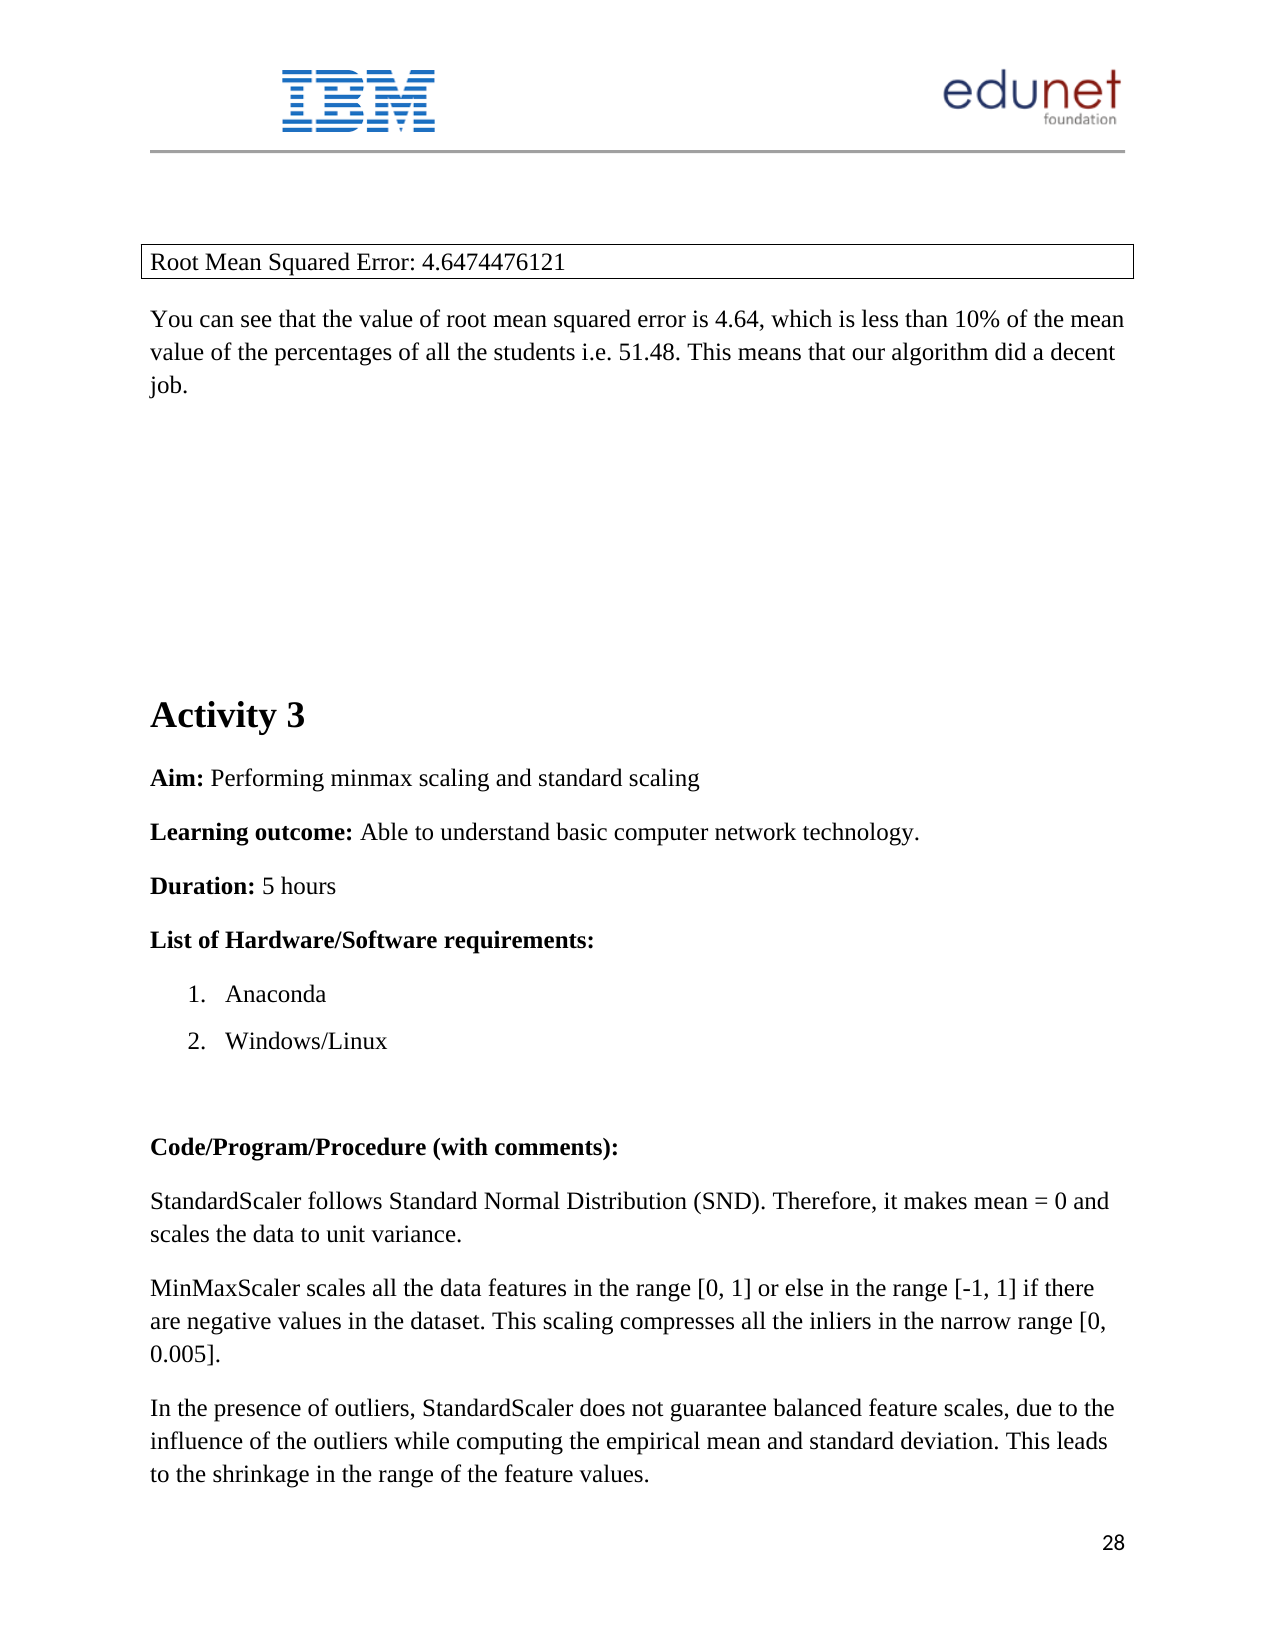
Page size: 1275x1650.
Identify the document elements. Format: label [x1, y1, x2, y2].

picture [941, 60, 1125, 132]
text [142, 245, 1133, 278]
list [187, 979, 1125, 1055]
picture [282, 70, 435, 132]
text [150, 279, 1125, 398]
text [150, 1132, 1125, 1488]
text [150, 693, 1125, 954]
